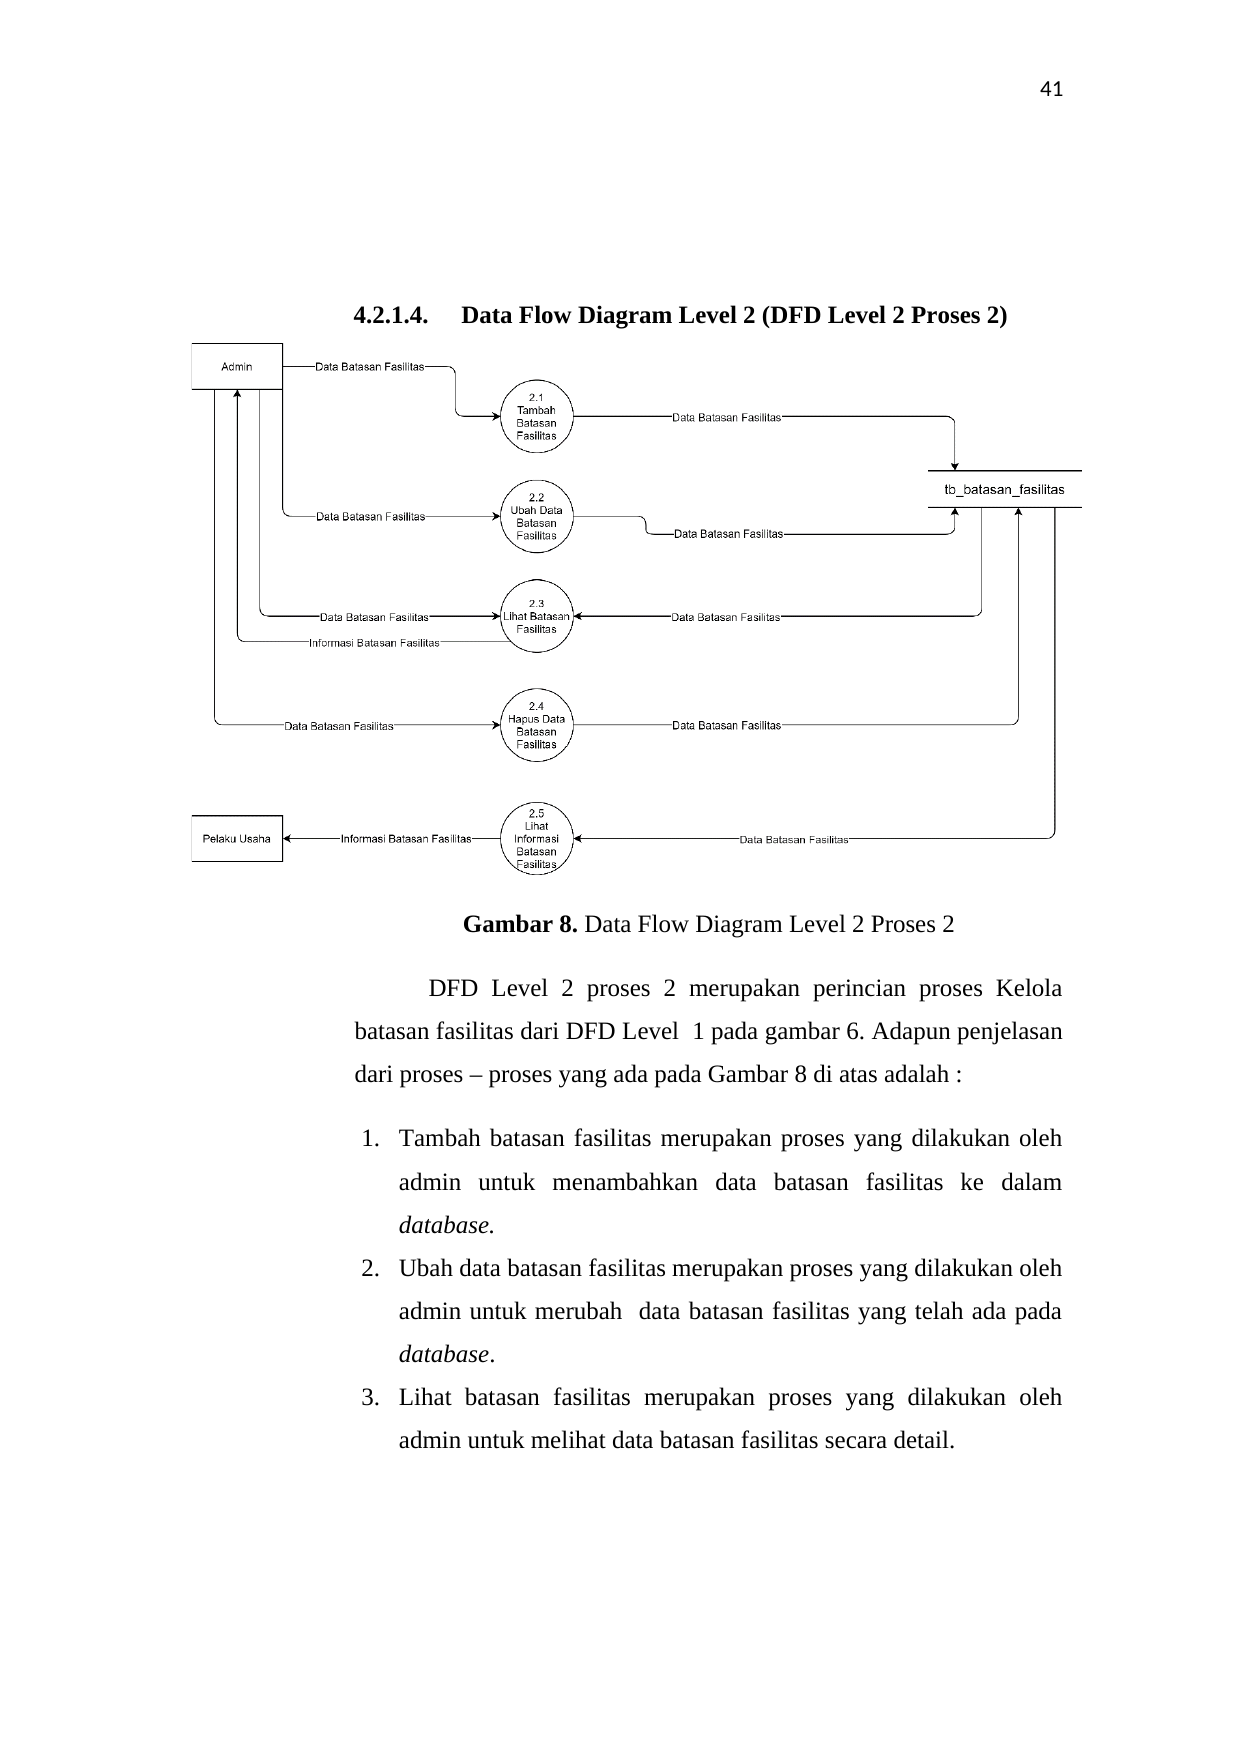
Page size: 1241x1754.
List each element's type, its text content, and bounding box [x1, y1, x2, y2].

text DFD Level 2 proses 2 merupakan perincian proses Kelola batasan fasilitas dari DFD Level 1 pada gambar 6. Adapun penjelasan dari proses – proses yang ada pada Gambar 8 di atas adalah : [354, 973, 1063, 1088]
text Gambar 8. Data Flow Diagram Level 2 Proses 2 [354, 909, 1063, 938]
list Ubah data batasan fasilitas merupakan proses yang dilakukan oleh admin untuk merubah data batasan fasilitas yang telah ada pada database. [361, 1253, 1063, 1368]
picture [191, 343, 1083, 875]
list Lihat batasan fasilitas merupakan proses yang dilakukan oleh admin untuk melihat data batasan fasilitas secara detail. [361, 1382, 1063, 1454]
subtitle Data Flow Diagram Level 2 (DFD Level 2 Proses 2) [353, 300, 1063, 329]
list Tambah batasan fasilitas merupakan proses yang dilakukan oleh admin untuk menambahkan data batasan fasilitas ke dalam database. [361, 1123, 1063, 1238]
